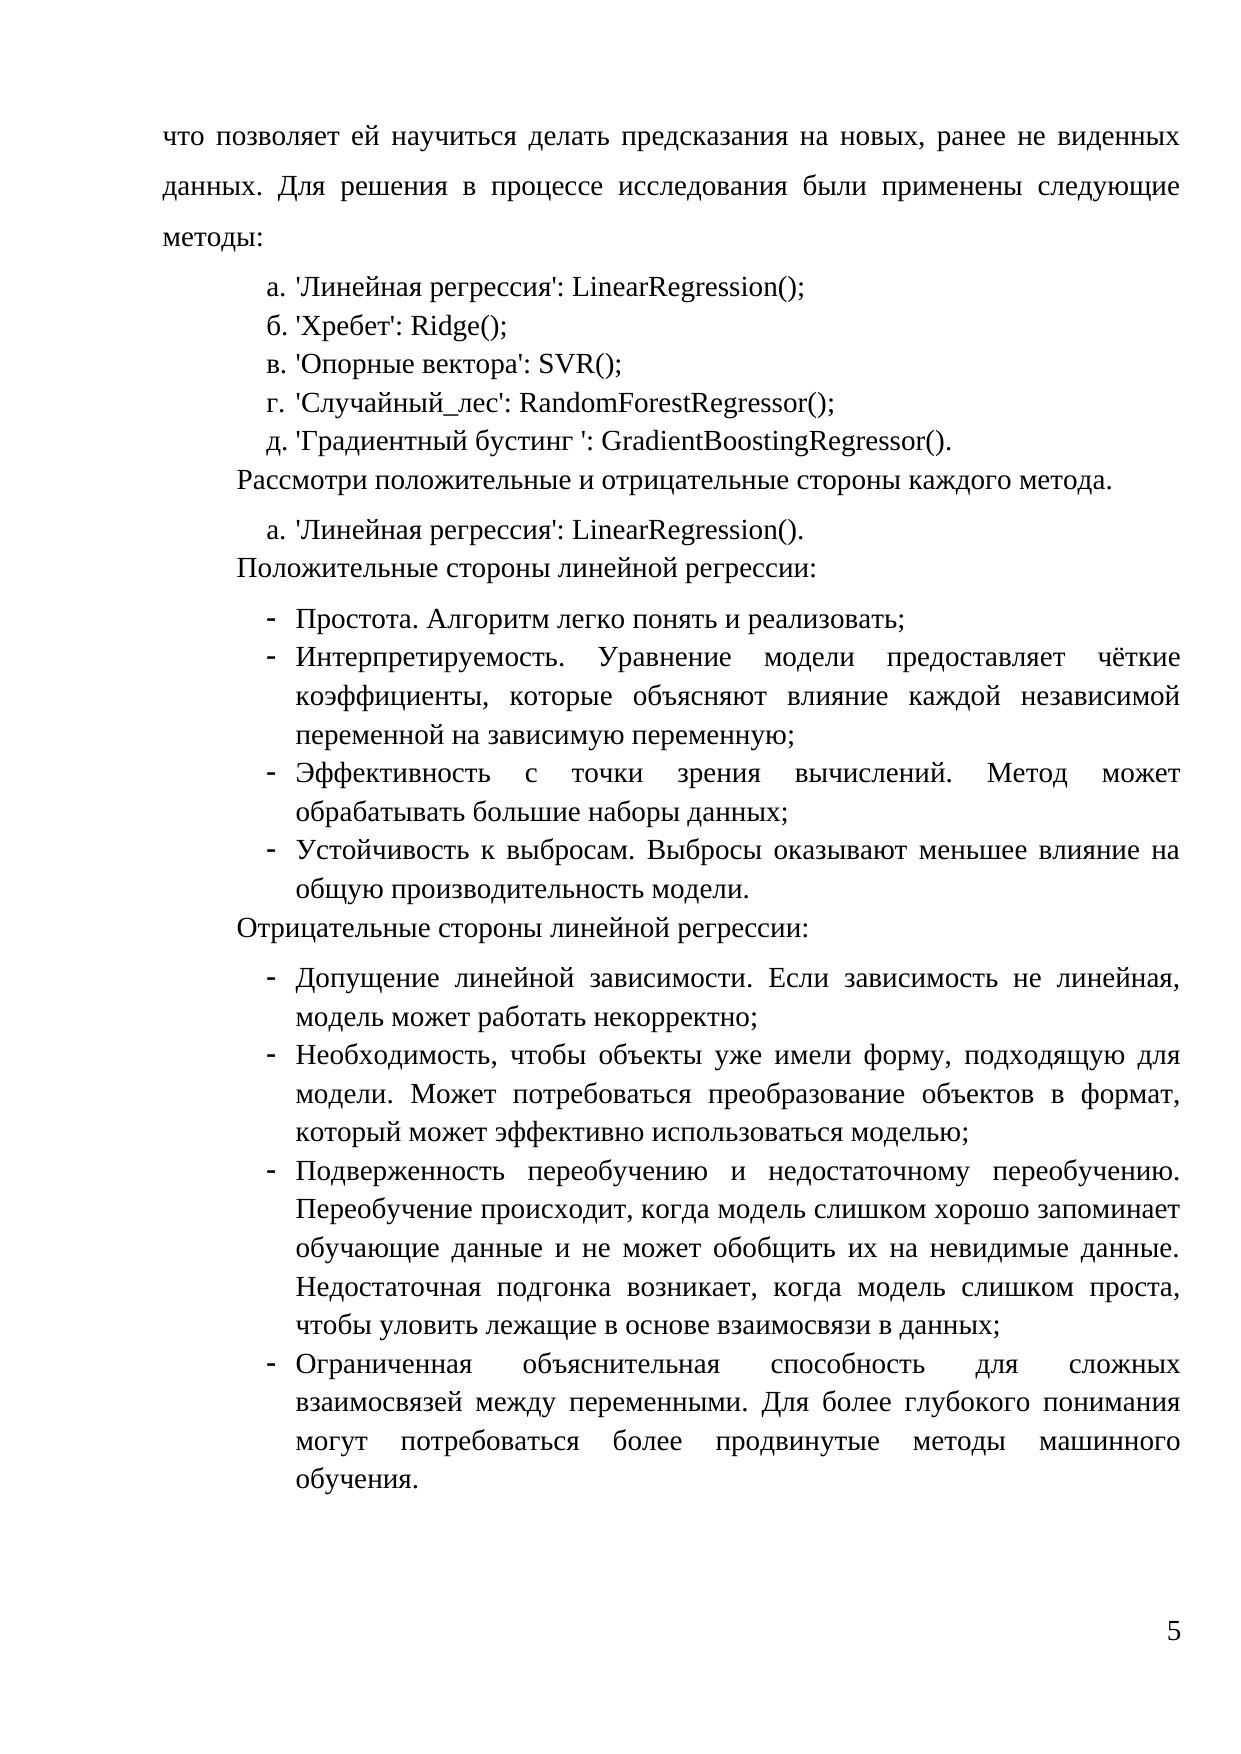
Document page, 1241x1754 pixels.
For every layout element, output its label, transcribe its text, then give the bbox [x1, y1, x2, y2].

list 'Линейная регрессия': LinearRegression(). [266, 512, 1181, 546]
list Устойчивость к выбросам. Выбросы оказывают меньшее влияние на общую производительность модели. [266, 832, 1181, 905]
text Рассмотри положительные и отрицательные стороны каждого метода. [162, 462, 1181, 495]
text Отрицательные стороны линейной регрессии: [162, 910, 1181, 943]
list Необходимость, чтобы объекты уже имели форму, подходящую для модели. Может потребоваться преобразование объектов в формат, который может эффективно использоваться моделью; [266, 1037, 1181, 1148]
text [162, 118, 1181, 252]
list Ограниченная объяснительная способность для сложных взаимосвязей между переменными. Для более глубокого понимания могут потребоваться более продвинутые методы машинного обучения. [266, 1346, 1181, 1495]
list Интерпретируемость. Уравнение модели предоставляет чёткие коэффициенты, которые объясняют влияние каждой независимой переменной на зависимую переменную; [266, 639, 1181, 750]
list 'Хребет': Ridge(); [266, 308, 1181, 341]
list Простота. Алгоритм легко понять и реализовать; [266, 601, 1181, 634]
list 'Линейная регрессия': LinearRegression(); [266, 269, 1181, 303]
text Положительные стороны линейной регрессии: [162, 551, 1181, 584]
list 'Опорные вектора': SVR(); [266, 346, 1181, 380]
list Допущение линейной зависимости. Если зависимость не линейная, модель может работать некорректно; [266, 960, 1181, 1032]
list Подверженность переобучению и недостаточному переобучению. Переобучение происходит, когда модель слишком хорошо запоминает обучающие данные и не может обобщить их на невидимые данные. Недостаточная подгонка возникает, когда модель слишком проста, чтобы уловить лежащие в основе взаимосвязи в данных; [266, 1153, 1181, 1341]
list 'Случайный_лес': RandomForestRegressor(); [266, 385, 1181, 418]
list Эффективность с точки зрения вычислений. Метод может обрабатывать большие наборы данных; [266, 755, 1181, 827]
list 'Градиентный бустинг ': GradientBoostingRegressor(). [266, 423, 1181, 457]
